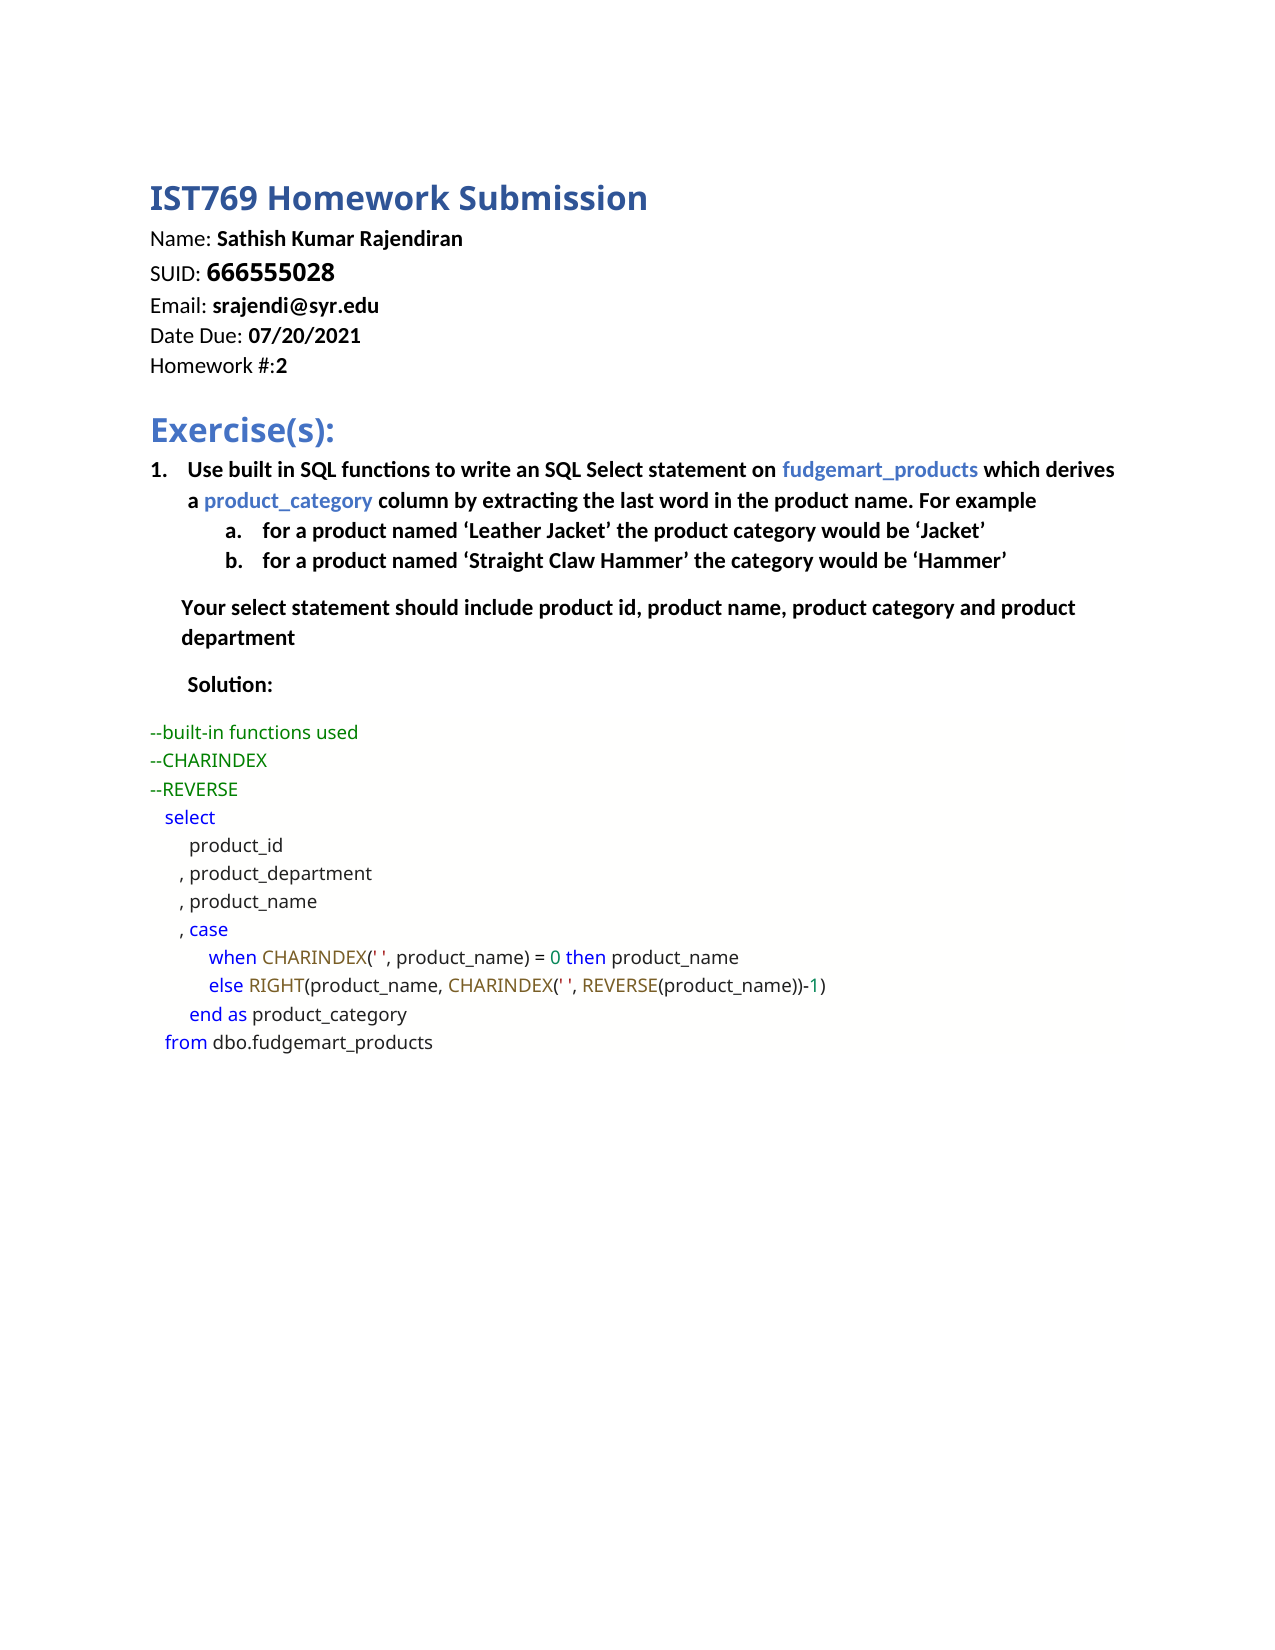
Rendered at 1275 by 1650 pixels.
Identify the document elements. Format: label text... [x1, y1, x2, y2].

text end as product_category [150, 998, 1125, 1026]
list for a product named ‘Leather Jacket’ the product category would be ‘Jacket’ [225, 516, 1125, 544]
text from dbo.fudgemart_products [150, 1026, 1125, 1054]
subtitle Exercise(s): [150, 407, 1125, 452]
text else RIGHT(product_name, CHARINDEX(' ', REVERSE(product_name))-1) [150, 970, 1125, 998]
list for a product named ‘Straight Claw Hammer’ the category would be ‘Hammer’ [225, 546, 1125, 574]
text , product_name [150, 886, 1125, 914]
subtitle IST769 Homework Submission [150, 175, 1125, 220]
text Your select statement should include product id, product name, product category and product department [181, 593, 1125, 651]
list Solution: [187, 670, 1125, 698]
text select [150, 801, 1125, 829]
text Name: Sathish Kumar Rajendiran SUID: 666555028 Email: srajendi@syr.edu Date Due: 07/20/2021 Homework #:2 [150, 224, 1125, 379]
text --built-in functions used [150, 717, 1125, 745]
text , product_department [150, 858, 1125, 886]
text when CHARINDEX(' ', product_name) = 0 then product_name [150, 942, 1125, 970]
list Use built in SQL functions to write an SQL Select statement on fudgemart_products which derives a product_category column by extracting the last word in the product name. For example [150, 456, 1125, 514]
text --CHARINDEX [150, 745, 1125, 773]
text , case [150, 914, 1125, 942]
text --REVERSE [150, 773, 1125, 801]
text product_id [150, 829, 1125, 858]
